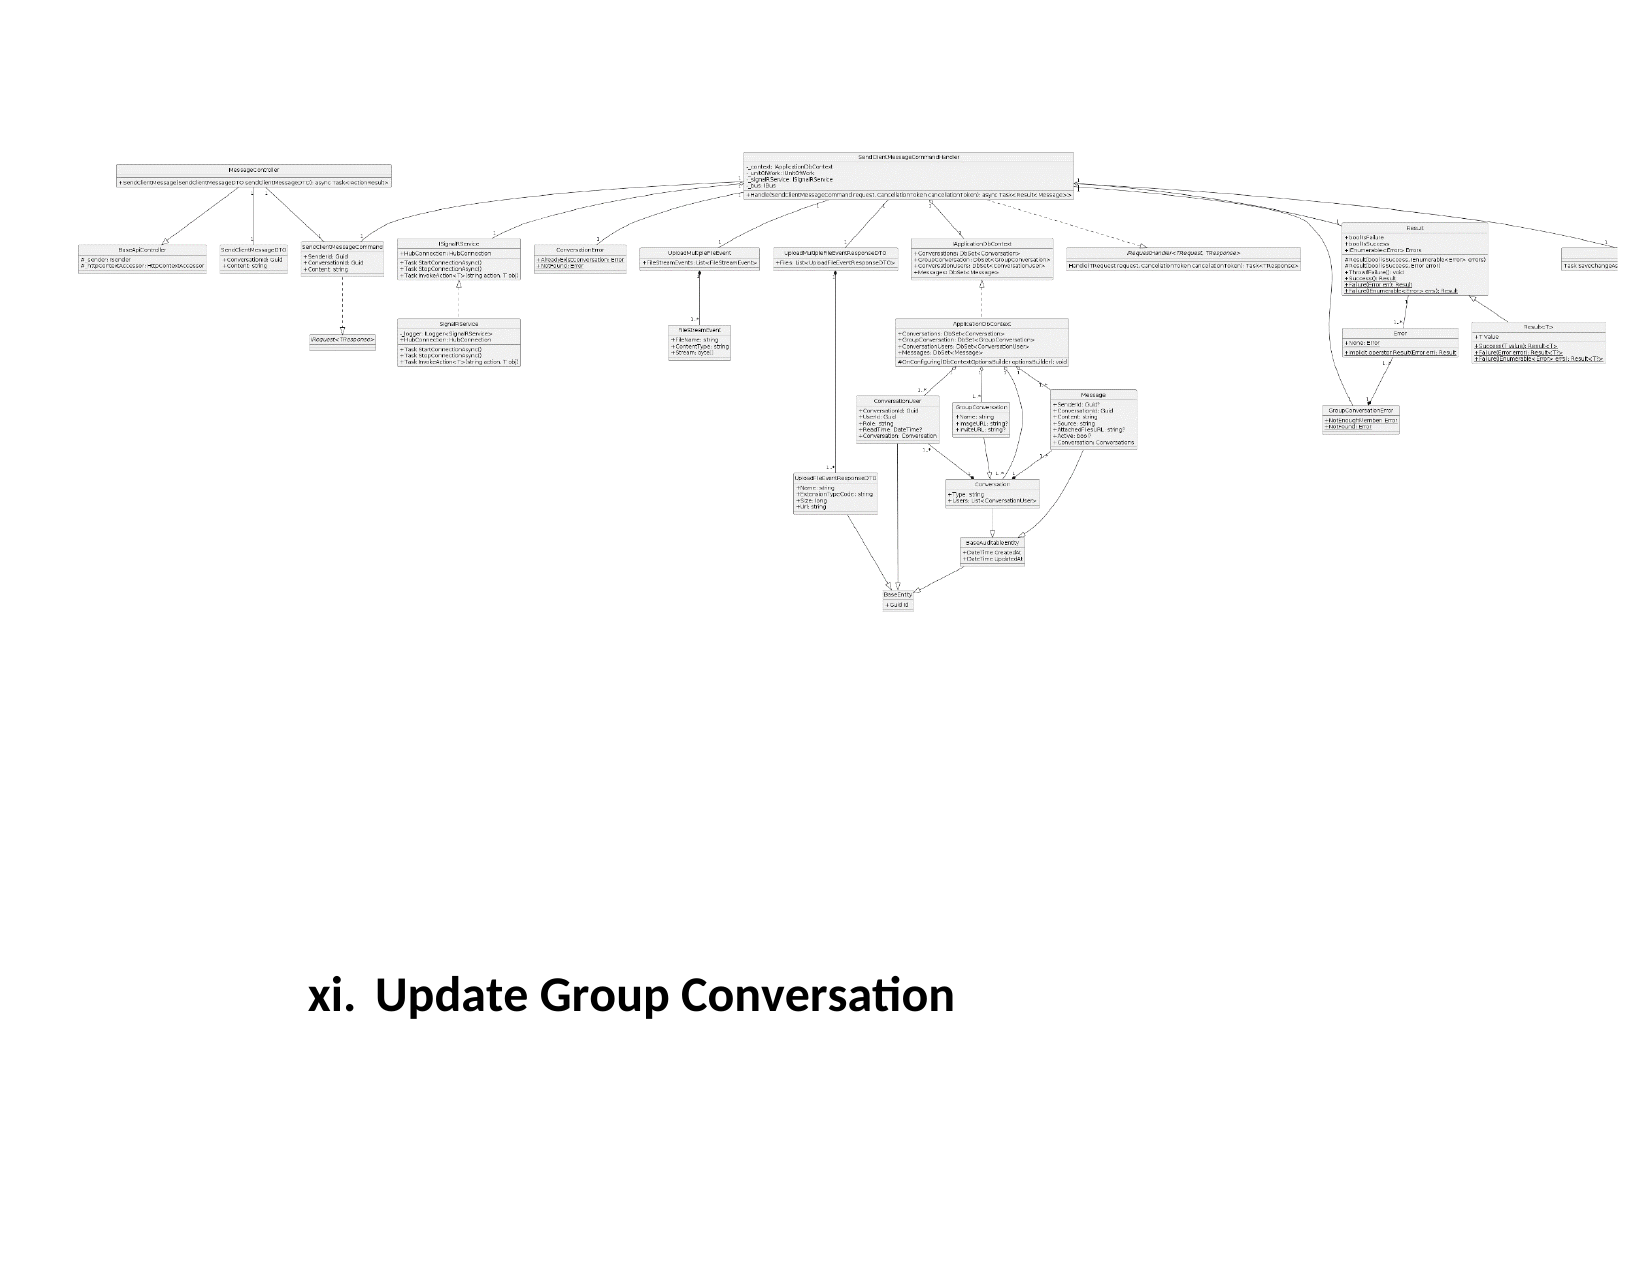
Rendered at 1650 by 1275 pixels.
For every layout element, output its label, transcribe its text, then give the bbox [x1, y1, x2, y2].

list Update Group Conversation [356, 963, 1500, 1024]
picture [75, 150, 1618, 614]
